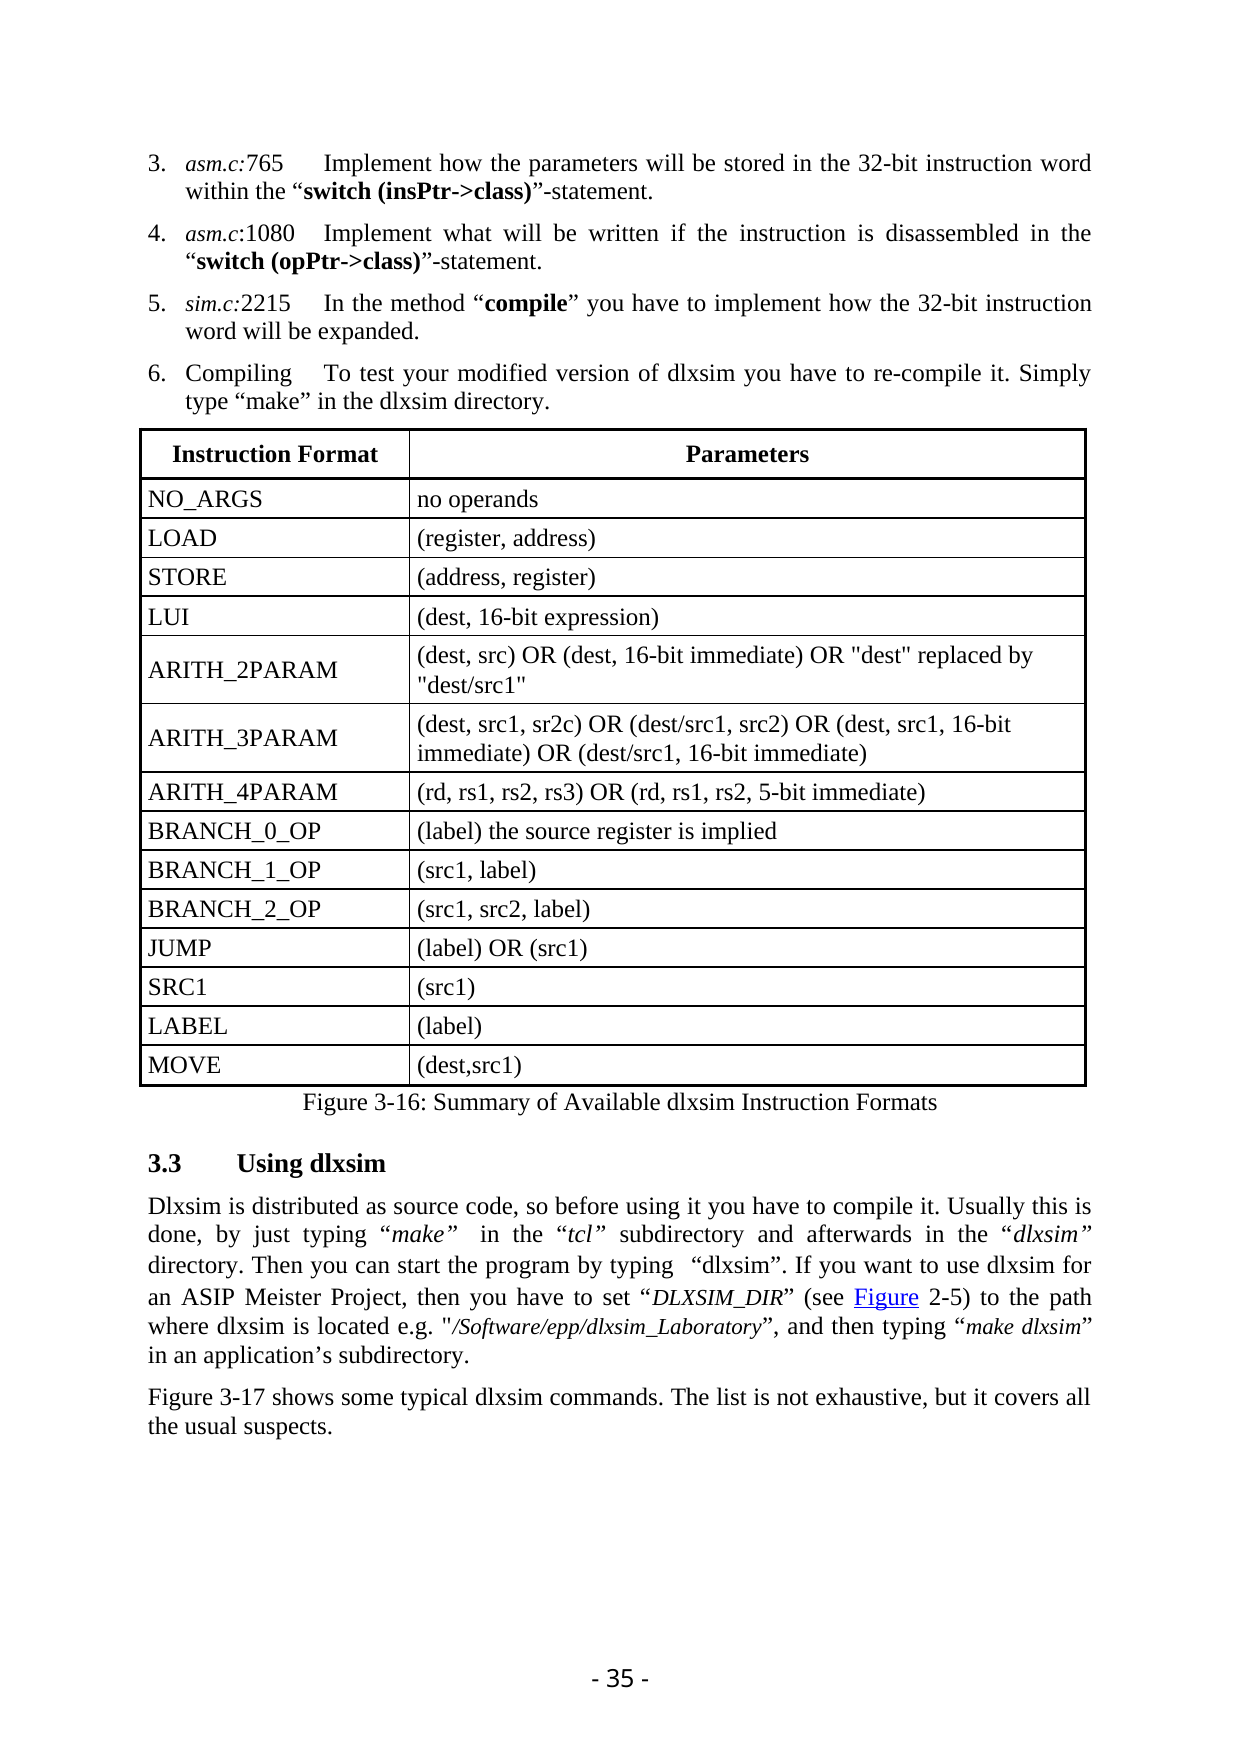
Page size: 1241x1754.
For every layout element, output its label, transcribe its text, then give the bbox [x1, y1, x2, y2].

table_cell ARITH_4PARAM [142, 773, 409, 810]
list asm.c:765 Implement how the parameters will be stored in the 32-bit instruction word within the “switch (insPtr->class)”-statement. [148, 148, 1092, 205]
list sim.c:2215 In the method “compile” you have to implement how the 32-bit instruction word will be expanded. [148, 288, 1092, 345]
table_cell BRANCH_2_OP [142, 890, 409, 927]
table_cell (src1) [410, 968, 1084, 1005]
table_cell (src1, label) [410, 851, 1084, 888]
table_cell (dest,src1) [410, 1046, 1084, 1083]
table_cell (label) OR (src1) [410, 929, 1084, 966]
table_cell JUMP [142, 929, 409, 966]
table_cell ARITH_3PARAM [142, 704, 409, 771]
table_cell BRANCH_1_OP [142, 851, 409, 888]
subtitle Using dlxsim [148, 1140, 1092, 1178]
table_cell SRC1 [142, 968, 409, 1005]
table_cell (label) the source register is implied [410, 812, 1084, 849]
table_cell (dest, src) OR (dest, 16-bit immediate) OR "dest" replaced by "dest/src1" [410, 636, 1084, 703]
text Dlxsim is distributed as source code, so before using it you have to compile it. Usually this is done, by just typing “make” in the “tcl” subdirectory and afterwards in the “dlxsim” directory. Then you can start the program by typing “dlxsim”. If you want to use dlxsim for an ASIP Meister Project, then you have to set “DLXSIM_DIR” (see Figure 2-5) to the path where dlxsim is located e.g. "/Software/epp/dlxsim_Laboratory”, and then typing “make dlxsim” in an application’s subdirectory. [148, 1190, 1092, 1369]
table_cell (label) [410, 1007, 1084, 1044]
table_cell (address, register) [410, 558, 1084, 595]
table_cell LABEL [142, 1007, 409, 1044]
table_cell (rd, rs1, rs2, rs3) OR (rd, rs1, rs2, 5-bit immediate) [410, 773, 1084, 810]
list Compiling To test your modified version of dlxsim you have to re-compile it. Simply type “make” in the dlxsim directory. [148, 358, 1092, 415]
table_cell STORE [142, 558, 409, 595]
table_cell BRANCH_0_OP [142, 812, 409, 849]
table_header Parameters [410, 431, 1084, 477]
list asm.c:1080 Implement what will be written if the instruction is disassembled in the “switch (opPtr->class)”-statement. [148, 218, 1092, 275]
table_cell NO_ARGS [142, 480, 409, 517]
table_cell (dest, 16-bit expression) [410, 597, 1084, 634]
table_cell (dest, src1, sr2c) OR (dest/src1, src2) OR (dest, src1, 16-bit immediate) OR (dest/src1, 16-bit immediate) [410, 704, 1084, 771]
table_cell LUI [142, 597, 409, 634]
table_header Instruction Format [142, 431, 409, 477]
table_cell ARITH_2PARAM [142, 636, 409, 703]
table_cell MOVE [142, 1046, 409, 1083]
table_cell no operands [410, 480, 1084, 517]
table_cell (src1, src2, label) [410, 890, 1084, 927]
table_cell (register, address) [410, 519, 1084, 556]
table_cell LOAD [142, 519, 409, 556]
